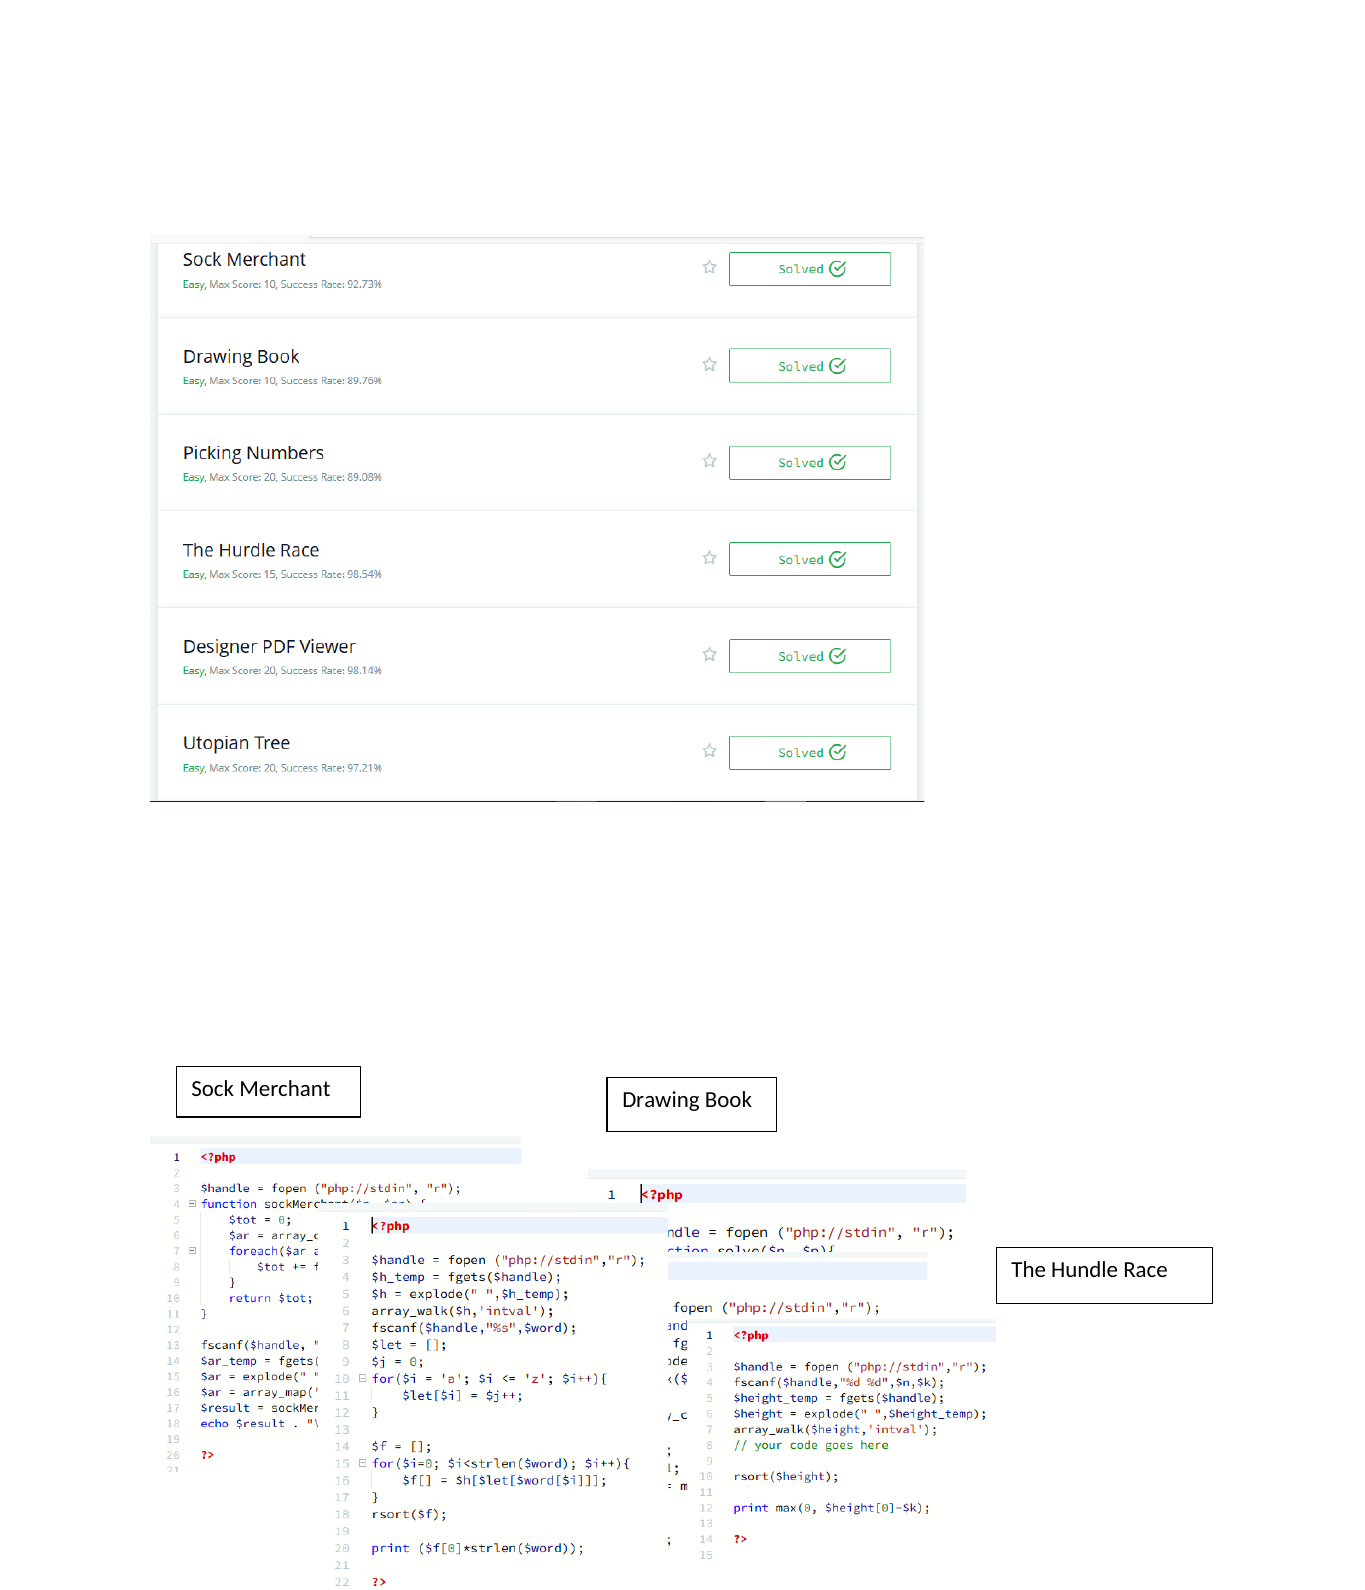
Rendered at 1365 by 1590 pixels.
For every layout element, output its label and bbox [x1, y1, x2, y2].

picture [150, 1136, 997, 1590]
picture [150, 235, 925, 802]
